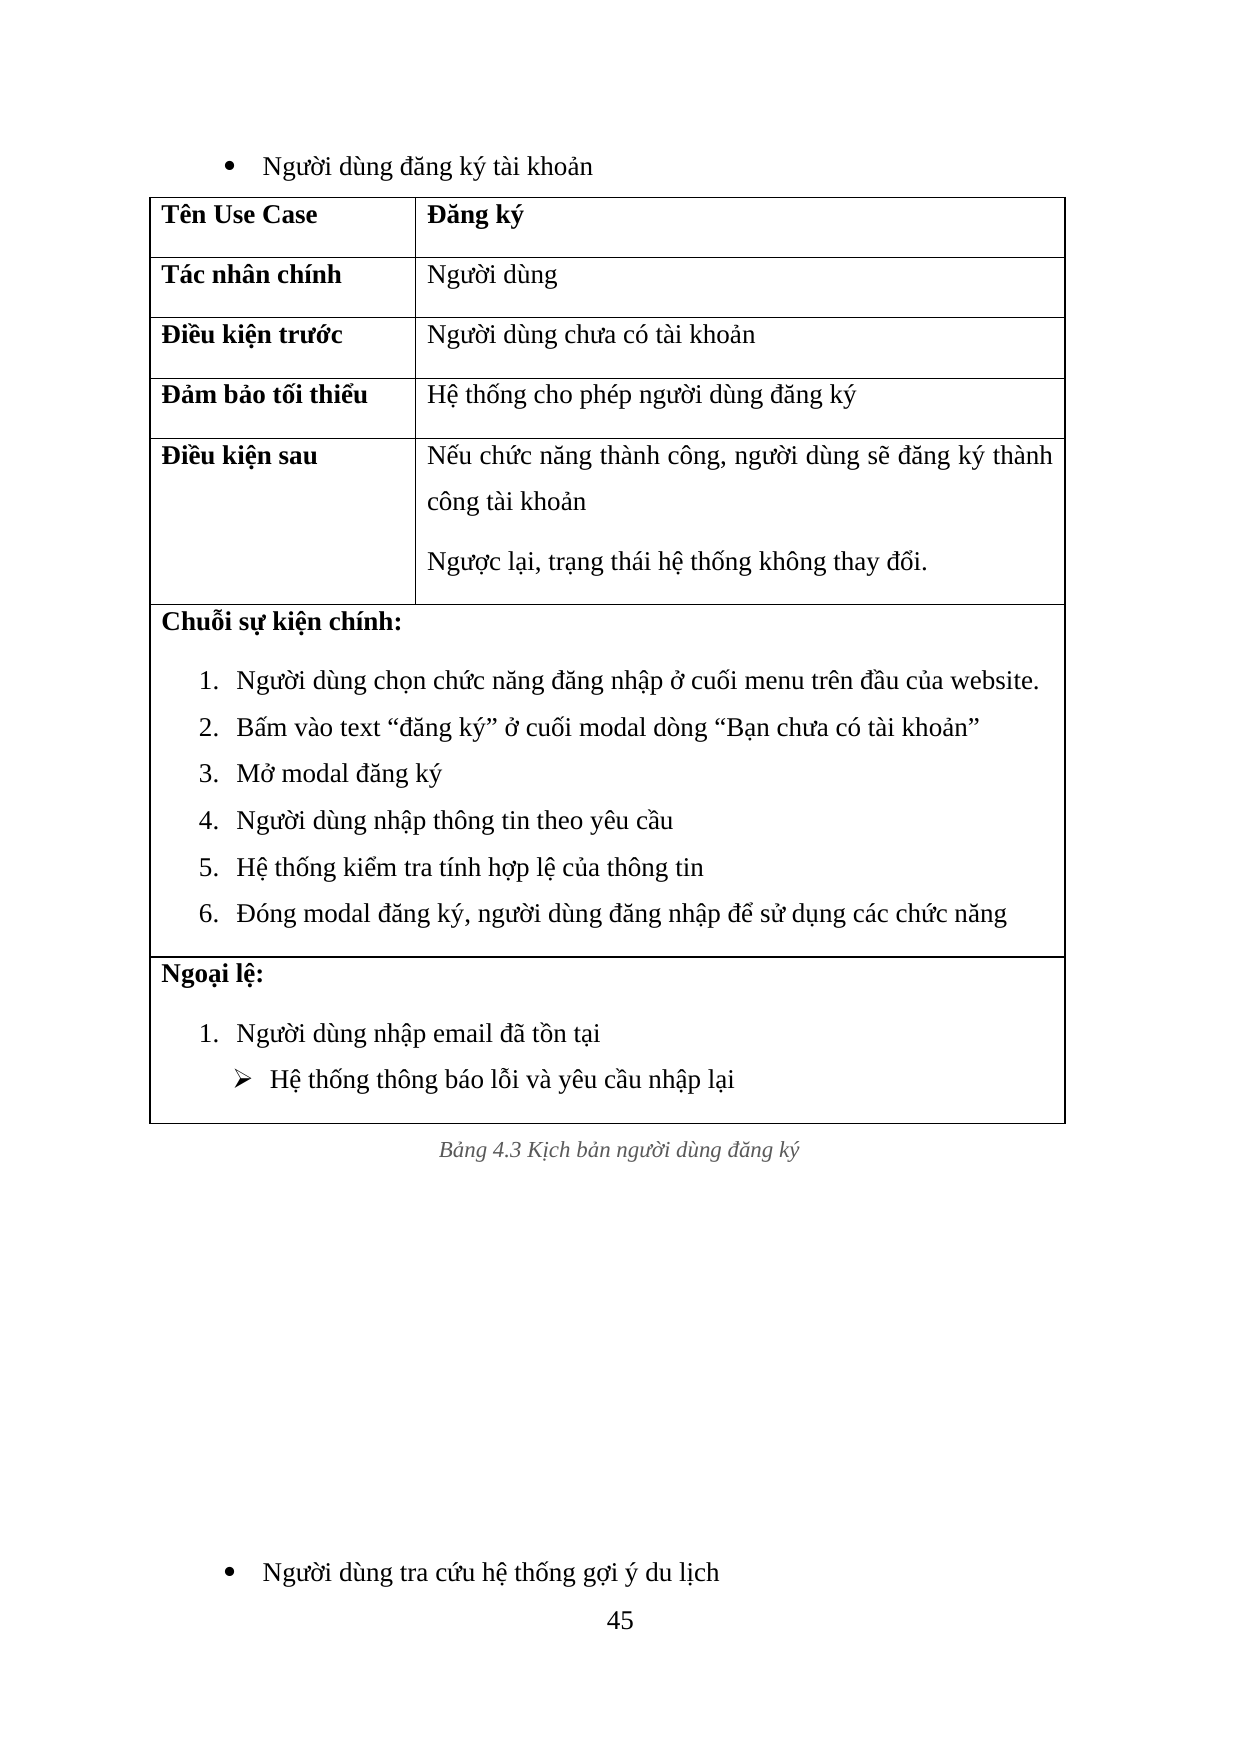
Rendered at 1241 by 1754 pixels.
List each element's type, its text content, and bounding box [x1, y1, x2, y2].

table_cell Tác nhân chính [151, 258, 415, 317]
table_cell Người dùng [416, 258, 1064, 317]
table_header Tên Use Case [151, 198, 415, 257]
table_cell Ngoại lệ: Người dùng nhập email đã tồn tại Hệ thống thông báo lỗi và yêu cầu nhập lại [151, 958, 1064, 1123]
table_cell Chuỗi sự kiện chính: Người dùng chọn chức năng đăng nhập ở cuối menu trên đầu của website. Bấm vào text “đăng ký” ở cuối modal dòng “Bạn chưa có tài khoản” Mở modal đăng ký Người dùng nhập thông tin theo yêu cầu Hệ thống kiểm tra tính hợp lệ của thông tin Đóng modal đăng ký, người dùng đăng nhập để sử dụng các chức năng [151, 605, 1064, 956]
table_cell Đảm bảo tối thiểu [151, 379, 415, 438]
table_cell Điều kiện sau [151, 439, 415, 604]
table_cell Nếu chức năng thành công, người dùng sẽ đăng ký thành công tài khoản Ngược lại, trạng thái hệ thống không thay đổi. [416, 439, 1064, 604]
table_cell Hệ thống cho phép người dùng đăng ký [416, 379, 1064, 438]
table_header Đăng ký [416, 198, 1064, 257]
table_cell Người dùng chưa có tài khoản [416, 318, 1064, 377]
text Bảng 4.3 Kịch bản người dùng đăng ký [150, 1136, 1090, 1162]
list Người dùng tra cứu hệ thống gợi ý du lịch [225, 1556, 1090, 1587]
table_cell Điều kiện trước [151, 318, 415, 377]
list Người dùng đăng ký tài khoản [225, 150, 1090, 181]
